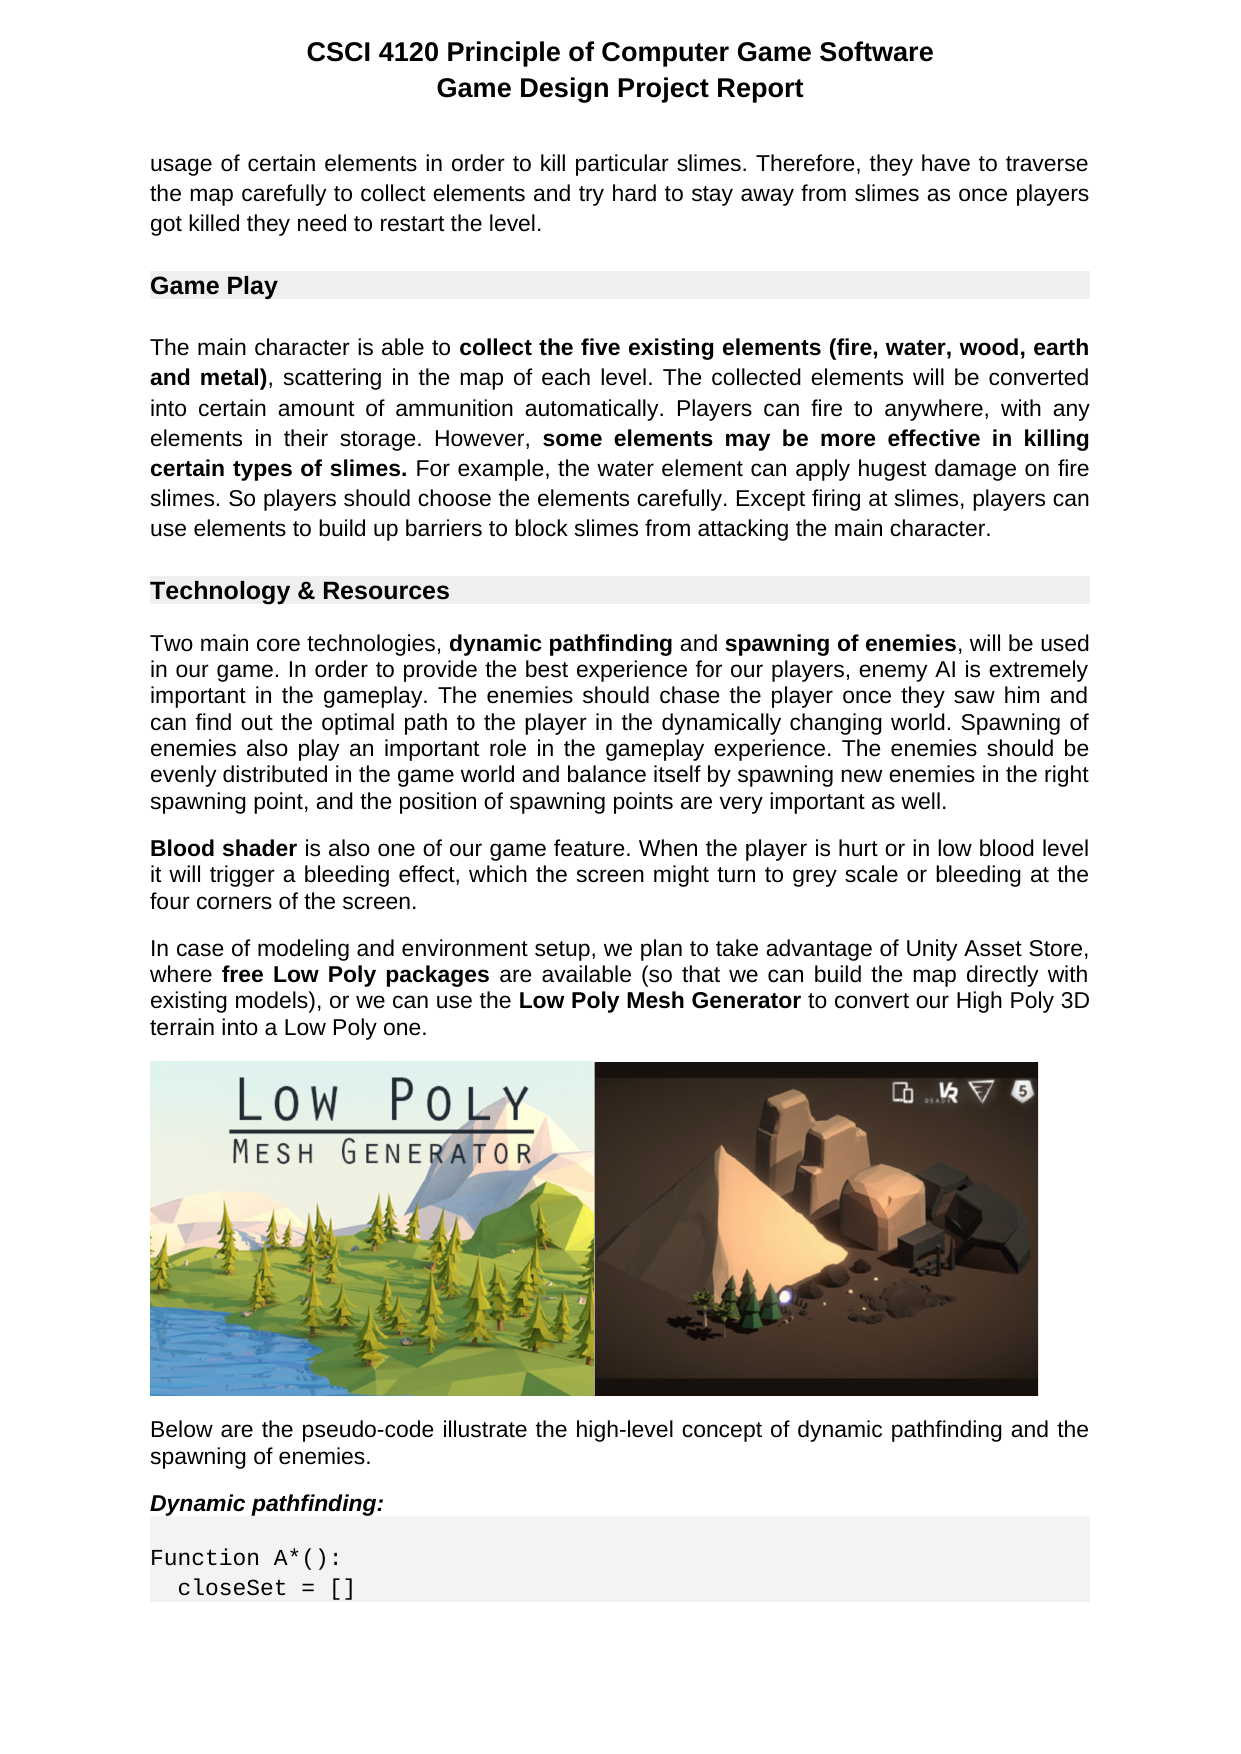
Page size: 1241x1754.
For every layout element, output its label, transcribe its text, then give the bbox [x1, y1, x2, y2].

text Below are the pseudo-code illustrate the high-level concept of dynamic pathfinding and the spawning of enemies. [150, 1416, 1090, 1469]
text In case of modeling and environment setup, we plan to take advantage of Unity Asset Store, where free Low Poly packages are available (so that we can build the map directly with existing models), or we can use the Low Poly Mesh Generator to convert our High Poly 3D terrain into a Low Poly one. [150, 935, 1090, 1040]
text Function A*(): [150, 1547, 1090, 1572]
text Technology & Resources [150, 576, 1090, 604]
picture [150, 1061, 1039, 1396]
text Blood shader is also one of our game feature. When the player is hurt or in low blood level it will trigger a bleeding effect, which the screen might turn to grey scale or bleeding at the four corners of the screen. [150, 835, 1090, 914]
text closeSet = [] [150, 1576, 1090, 1602]
text The main character is able to collect the five existing elements (fire, water, wood, earth and metal), scattering in the map of each level. The collected elements will be converted into certain amount of ammunition automatically. Players can fire to anywhere, with any elements in their storage. However, some elements may be more effective in killing certain types of slimes. For example, the water element can apply hugest damage on fire slimes. So players should choose the elements carefully. Except firing at slimes, players can use elements to build up barriers to block slimes from attacking the main character. [150, 334, 1090, 542]
text Two main core technologies, dynamic pathfinding and spawning of enemies, will be used in our game. In order to provide the best experience for our players, enemy AI is extremely important in the gameplay. The enemies should chase the player once they saw him and can find out the optimal path to the player in the dynamically changing world. Spawning of enemies also play an important role in the gameplay experience. The enemies should be evenly distributed in the game world and balance itself by spawning new enemies in the right spawning point, and the position of spawning points are very important as well. [150, 629, 1090, 814]
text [150, 150, 1090, 237]
text Game Play [150, 271, 1090, 299]
text Dynamic pathfinding: [150, 1490, 1090, 1516]
